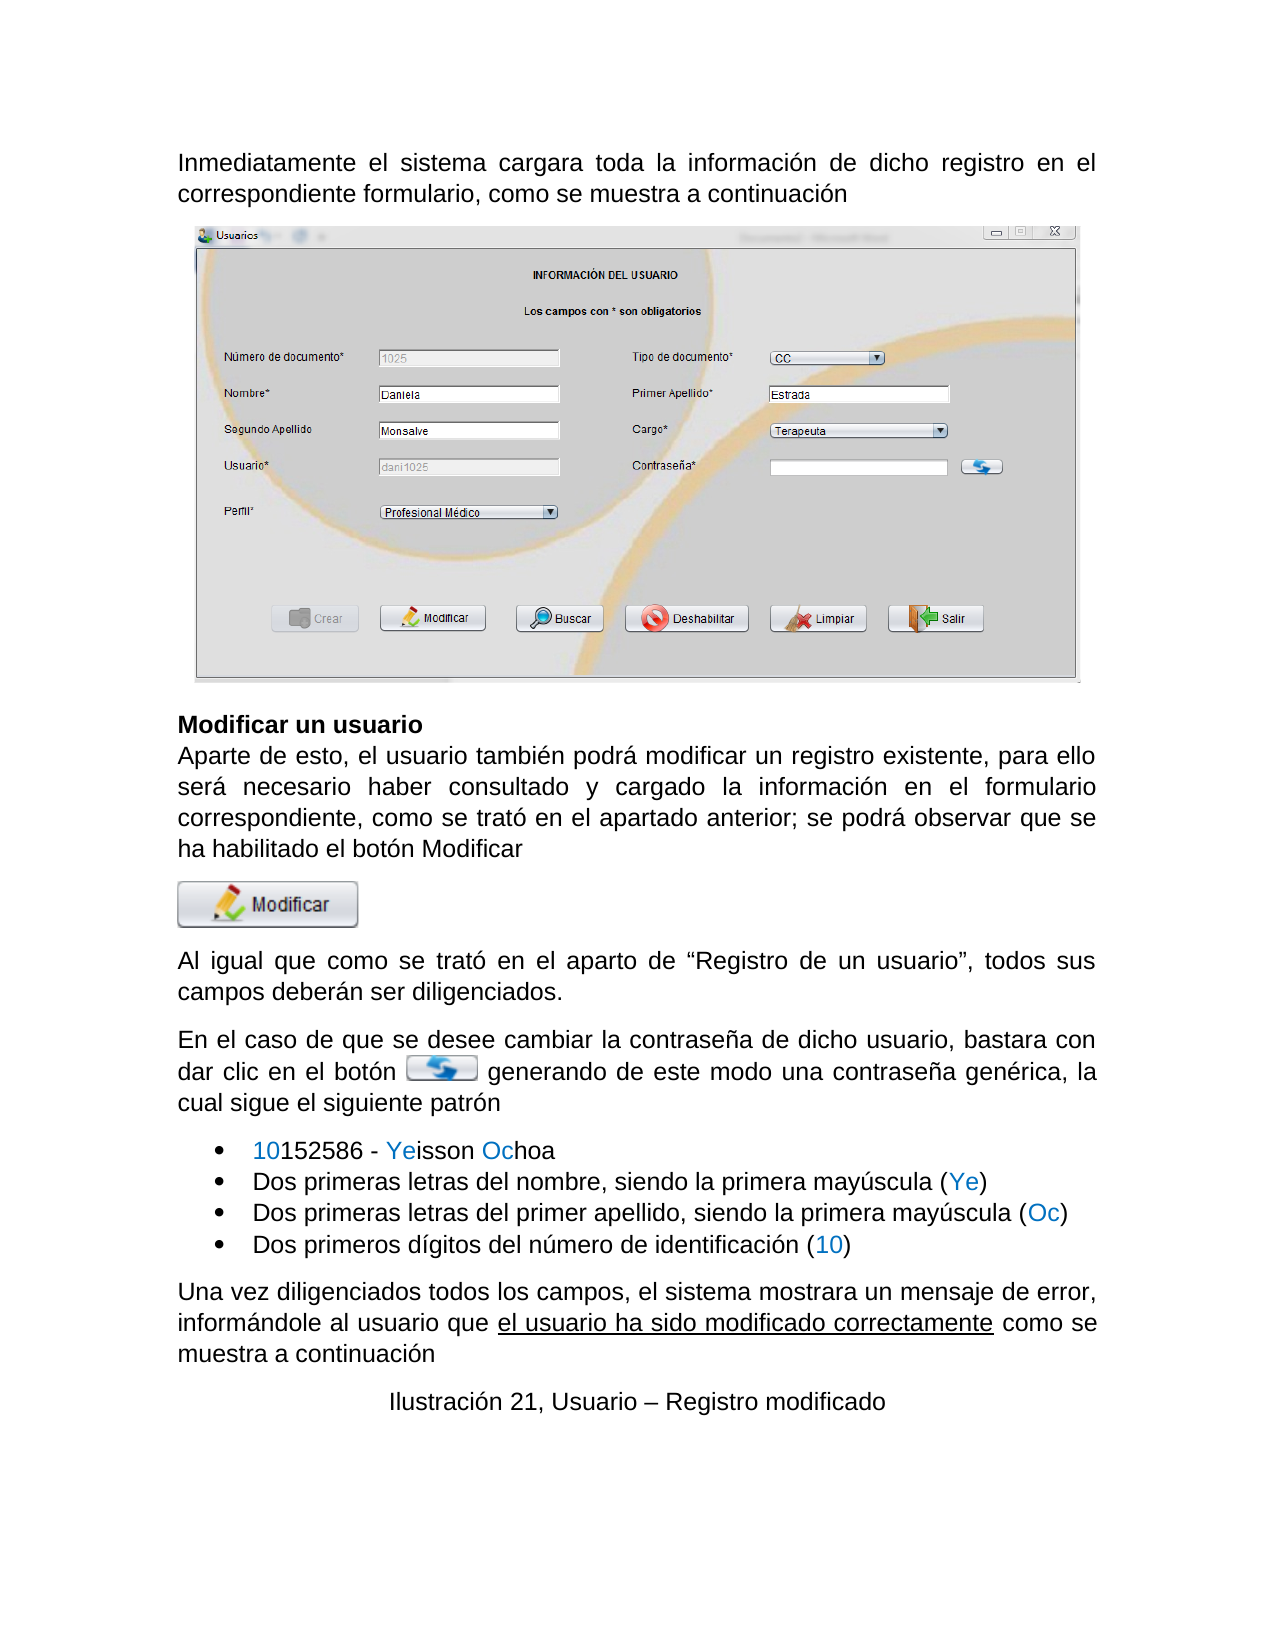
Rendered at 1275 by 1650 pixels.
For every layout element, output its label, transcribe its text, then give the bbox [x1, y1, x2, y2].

picture [177, 881, 359, 928]
text En el caso de que se desee cambiar la contraseña de dicho usuario, bastara con dar clic en el botón generando de este modo una contraseña genérica, la cual sigue el siguiente patrón [177, 1025, 1098, 1117]
picture [194, 226, 1081, 683]
list Dos primeras letras del primer apellido, siendo la primera mayúscula (Oc) [215, 1198, 1098, 1227]
text Una vez diligenciados todos los campos, el sistema mostrara un mensaje de error, informándole al usuario que el usuario ha sido modificado correctamente como se muestra a continuación [177, 1277, 1098, 1368]
picture [406, 1055, 478, 1081]
list 10152586 - Yeisson Ochoa [215, 1136, 1098, 1165]
text Inmediatamente el sistema cargara toda la información de dicho registro en el correspondiente formulario, como se muestra a continuación [177, 148, 1098, 207]
list Dos primeros dígitos del número de identificación (10) [215, 1229, 1098, 1258]
text Aparte de esto, el usuario también podrá modificar un registro existente, para ello será necesario haber consultado y cargado la información en el formulario correspondiente, como se trató en el apartado anterior; se podrá observar que se ha habilitado el botón Modificar [177, 741, 1098, 863]
text Ilustración 21, Usuario – Registro modificado [177, 1387, 1098, 1416]
subtitle Modificar un usuario [177, 710, 1098, 739]
list Dos primeras letras del nombre, siendo la primera mayúscula (Ye) [215, 1167, 1098, 1196]
text Al igual que como se trató en el aparto de “Registro de un usuario”, todos sus campos deberán ser diligenciados. [177, 946, 1098, 1006]
